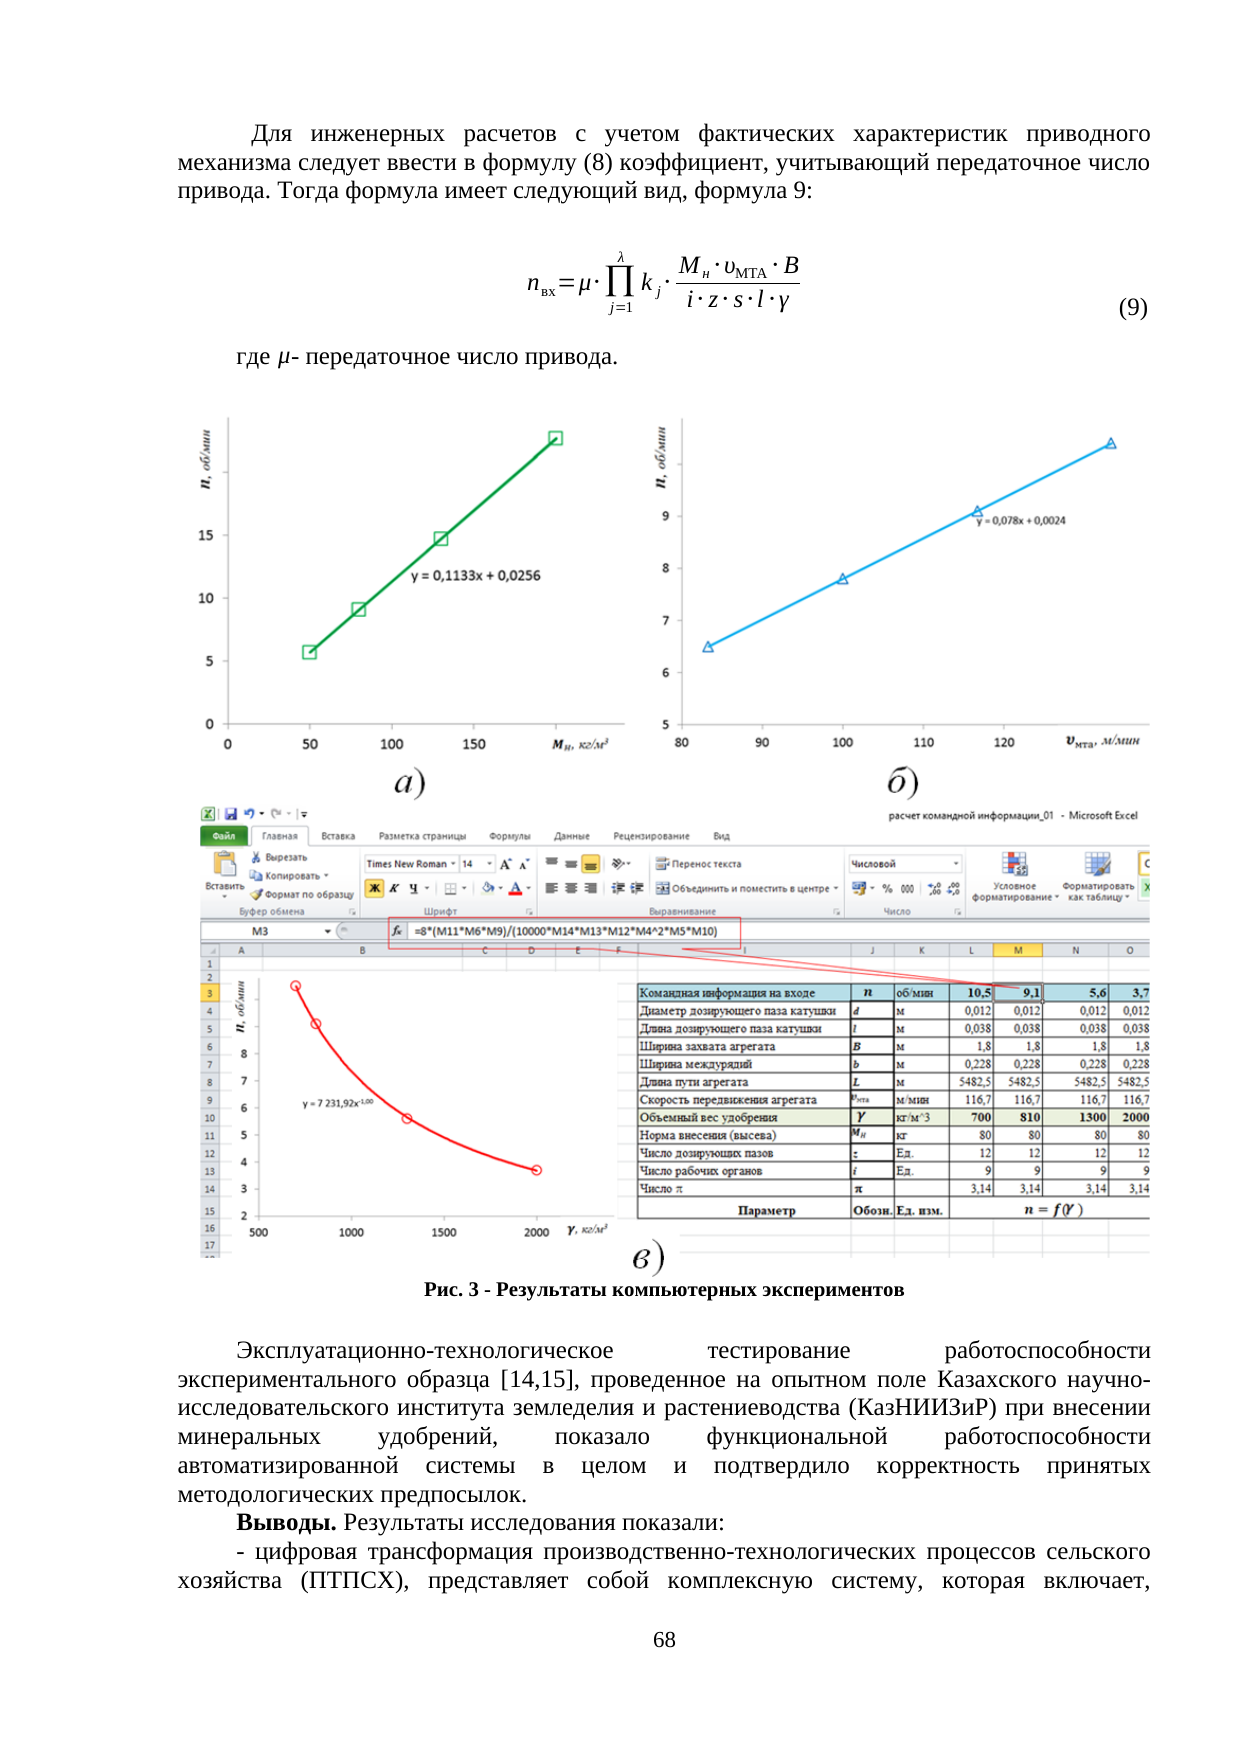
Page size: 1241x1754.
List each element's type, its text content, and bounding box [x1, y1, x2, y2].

text Рис. 3 - Результаты компьютерных экспериментов [177, 1277, 1152, 1301]
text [177, 1536, 1152, 1594]
text Выводы. Результаты исследования показали: [177, 1507, 1152, 1536]
text где - передаточное число привода. [177, 341, 1028, 370]
text Эксплуатационно-технологическое тестирование работоспособности экспериментального образца [14,15], проведенное на опытном поле Казахского научно-исследовательского института земледелия и растениеводства (КазНИИЗиР) при внесении минеральных удобрений, показало функциональной работоспособности автоматизированной системы в целом и подтвердило корректность принятых методологических предпосылок. [177, 1335, 1152, 1507]
text Для инженерных расчетов с учетом фактических характеристик приводного механизма следует ввести в формулу (8) коэффициент, учитывающий передаточное число привода. Тогда формула имеет следующий вид, формула 9: [177, 118, 1152, 204]
picture [179, 403, 1150, 1278]
